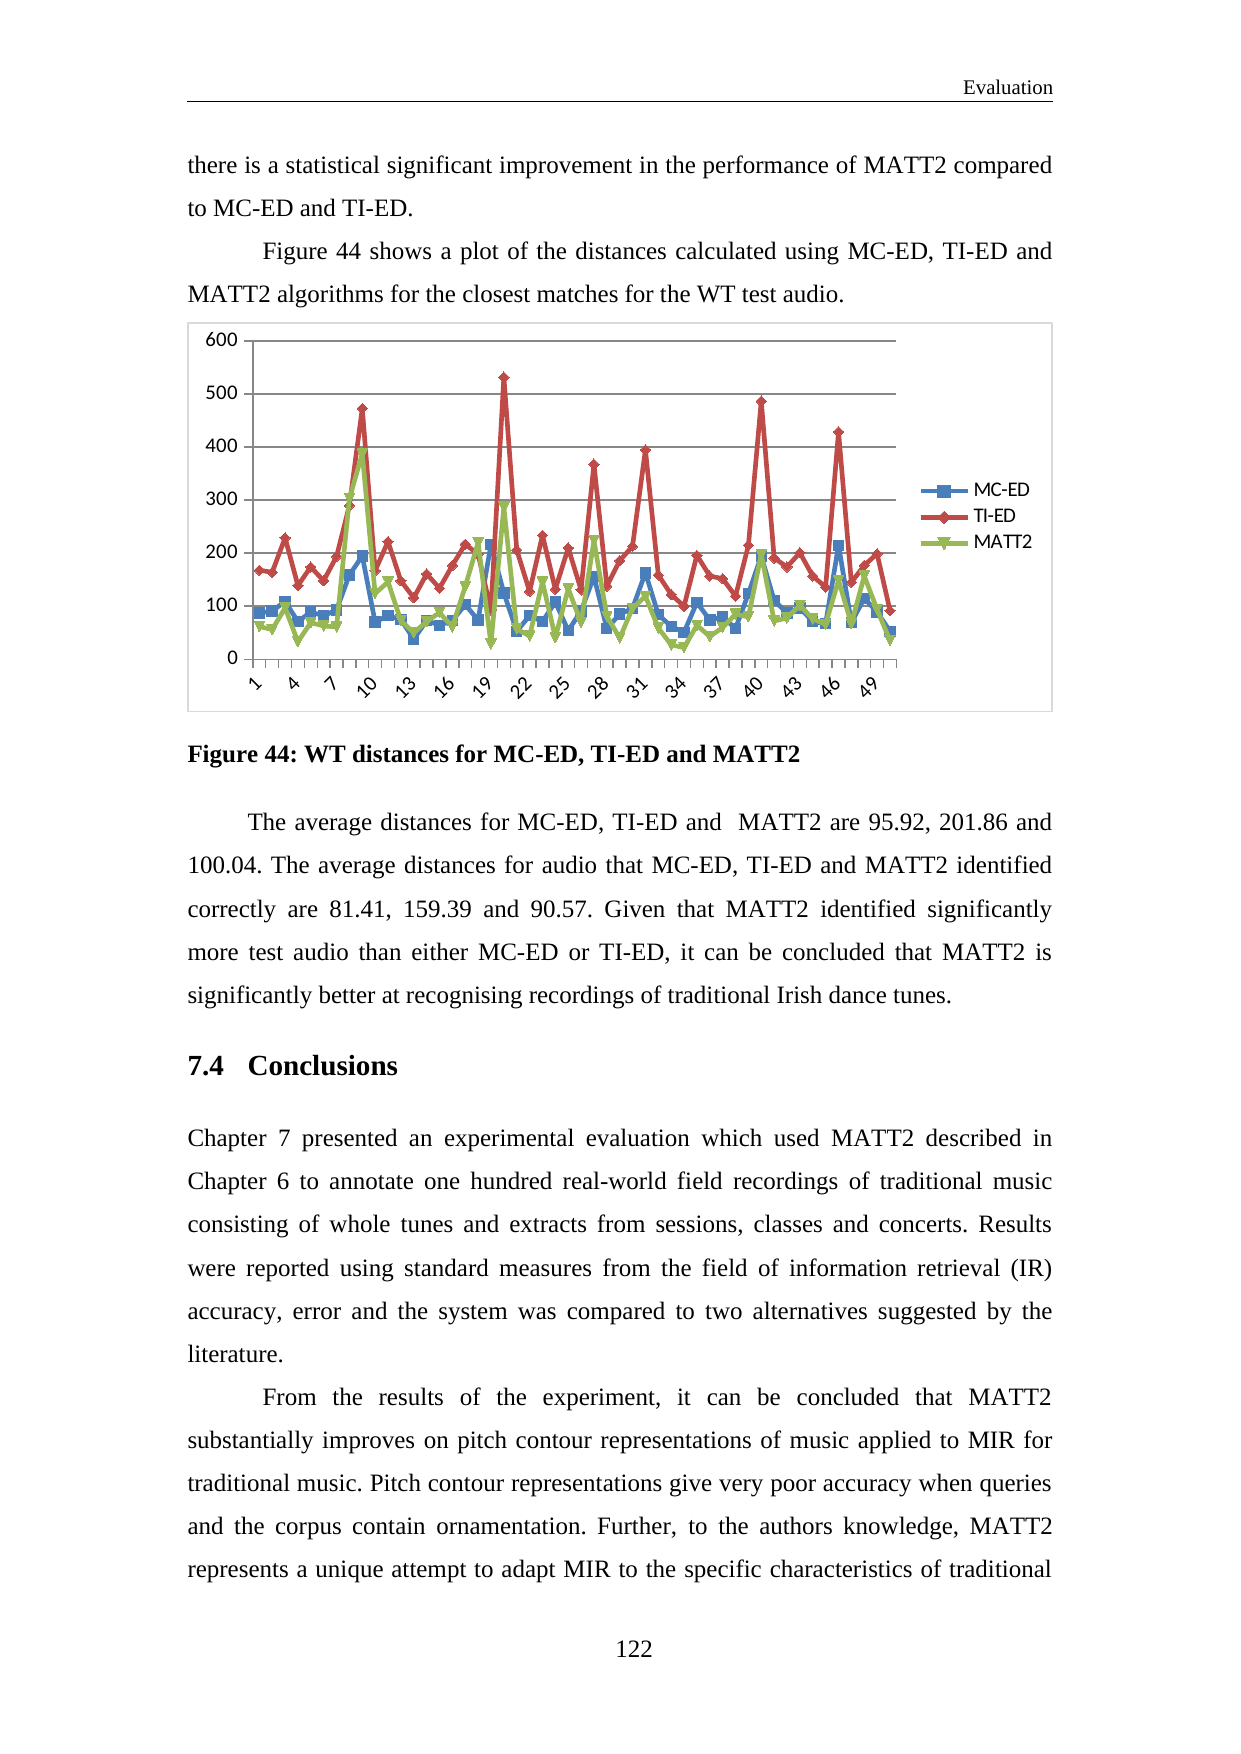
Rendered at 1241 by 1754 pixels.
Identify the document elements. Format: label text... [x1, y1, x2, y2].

text The average distances for MC-ED, TI-ED and MATT2 are 95.92, 201.86 and 100.04. The average distances for audio that MC-ED, TI-ED and MATT2 identified correctly are 81.41, 159.39 and 90.57. Given that MATT2 identified significantly more test audio than either MC-ED or TI-ED, it can be concluded that MATT2 is significantly better at recognising recordings of traditional Irish dance tunes. [187, 807, 1053, 1009]
text Chapter 7 presented an experimental evaluation which used MATT2 described in Chapter 6 to annotate one hundred real-world field recordings of traditional music consisting of whole tunes and extracts from sessions, classes and concerts. Results were reported using standard measures from the field of information retrieval (IR) accuracy, error and the system was compared to two alternatives suggested by the literature. [187, 1123, 1053, 1368]
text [187, 150, 1053, 222]
text Figure 44 shows a plot of the distances calculated using MC-ED, TI-ED and MATT2 algorithms for the closest matches for the WT test audio. [187, 236, 1053, 308]
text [187, 1382, 1053, 1583]
subtitle Conclusions [187, 1048, 1053, 1082]
